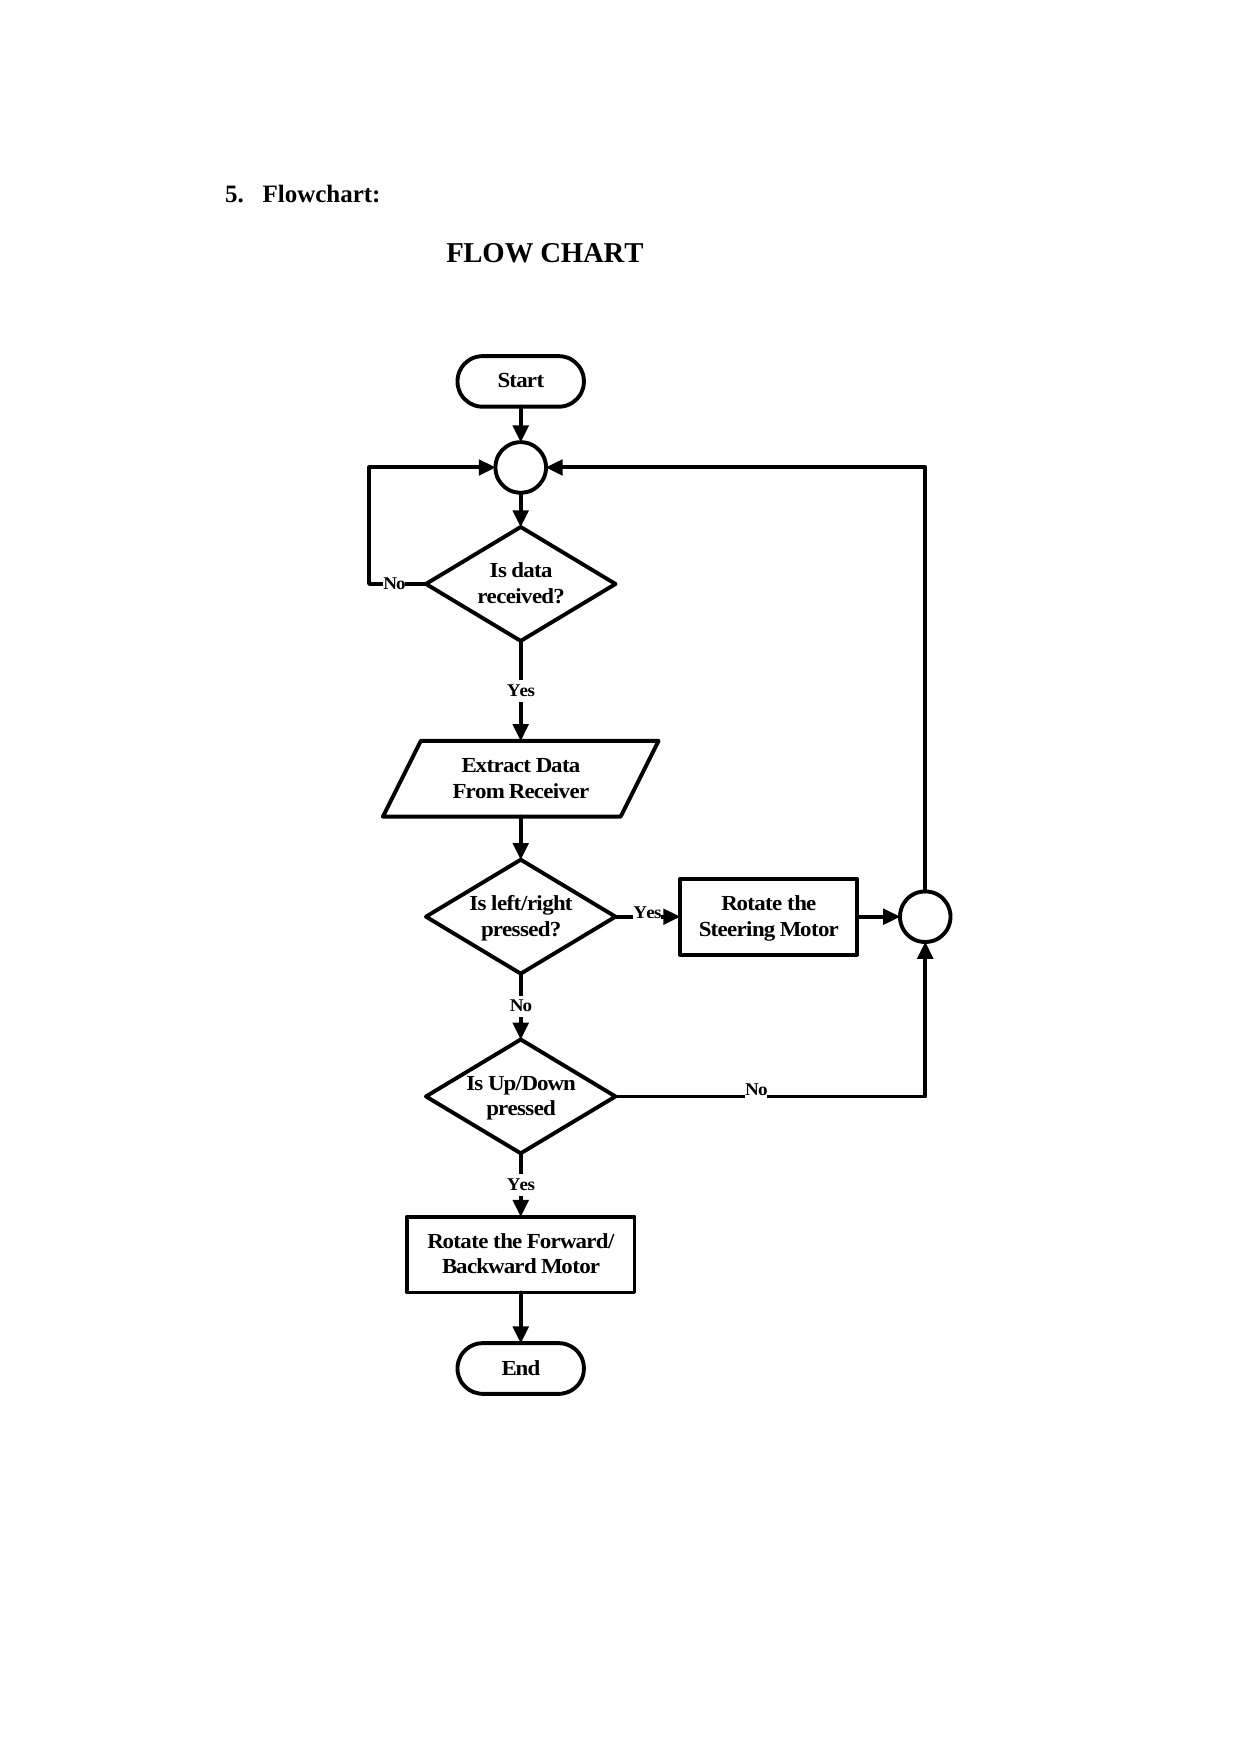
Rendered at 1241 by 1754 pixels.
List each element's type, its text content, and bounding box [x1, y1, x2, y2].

list Flowchart: [225, 179, 1090, 207]
